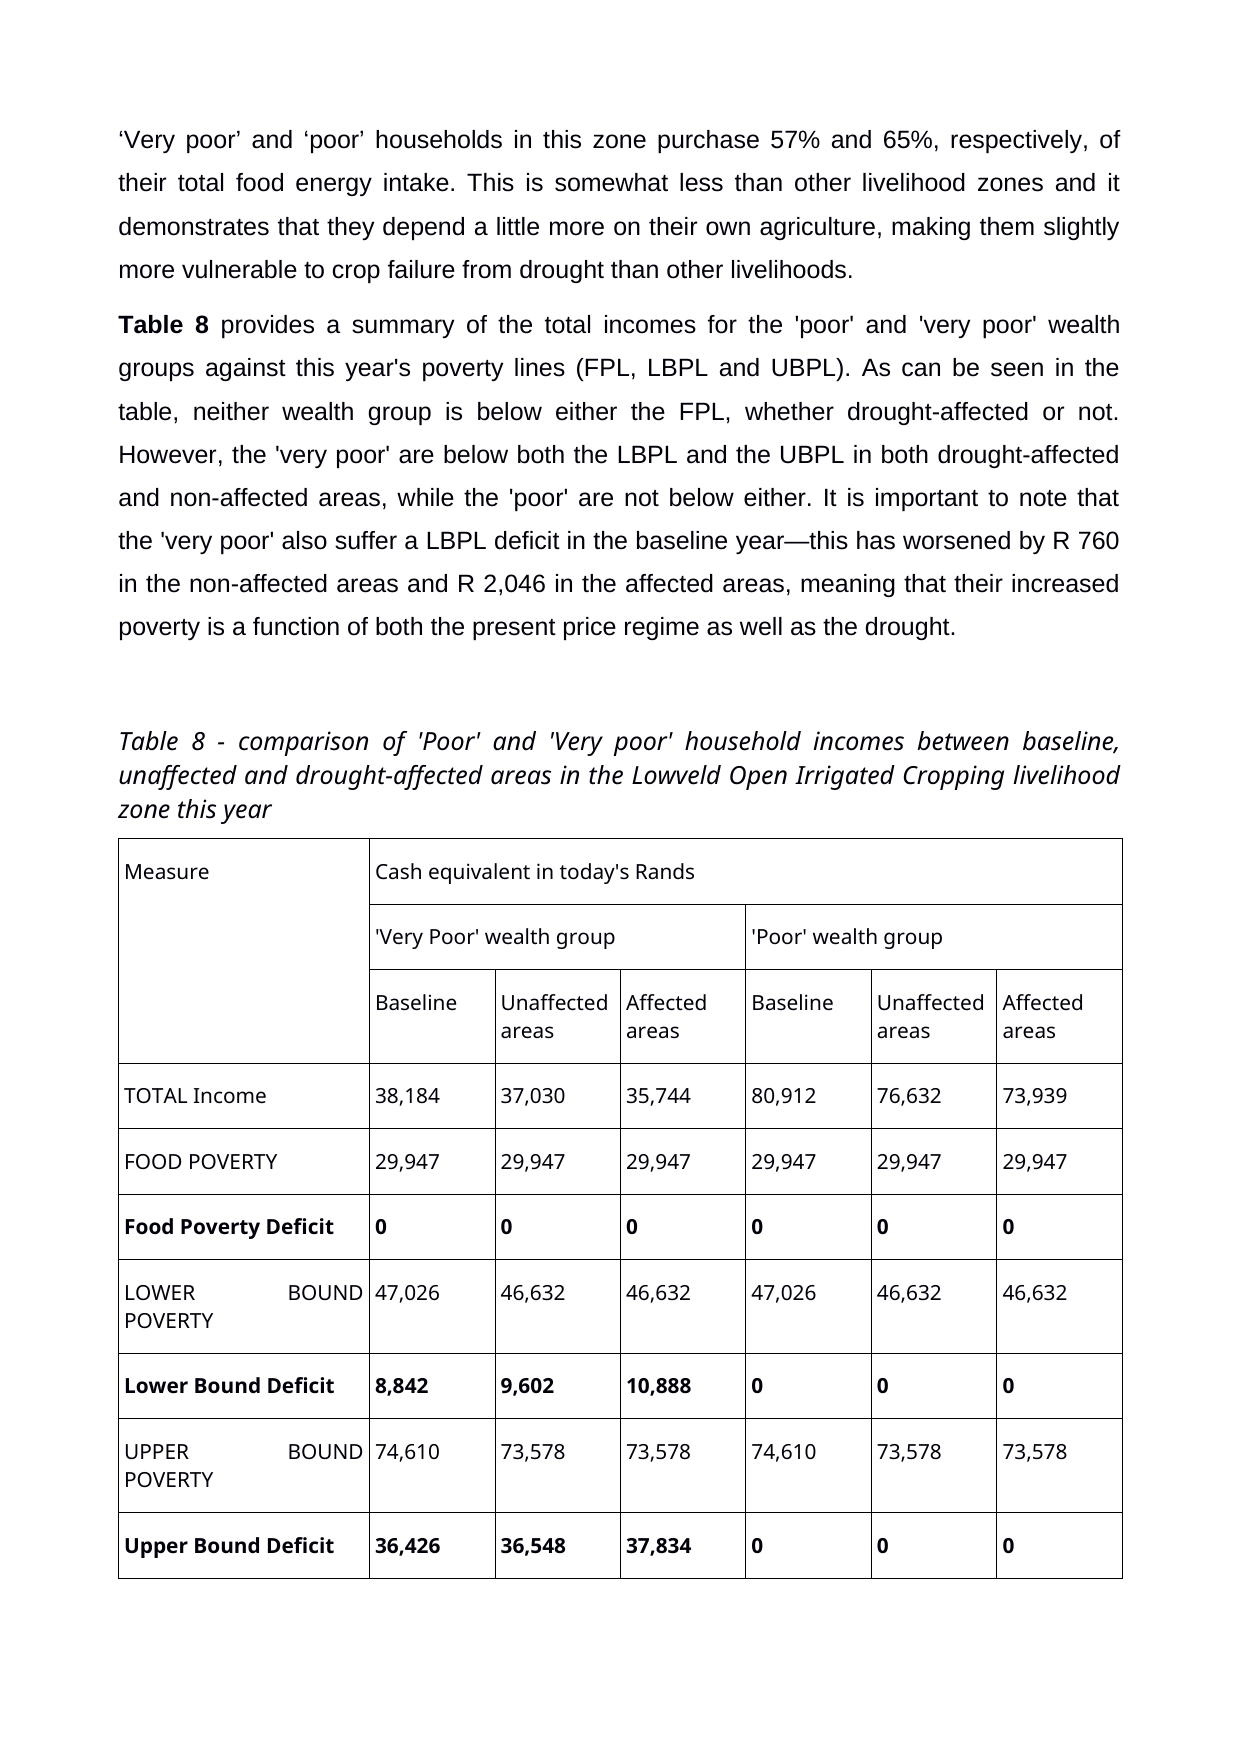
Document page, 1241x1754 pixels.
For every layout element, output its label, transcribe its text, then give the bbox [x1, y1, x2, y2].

table_cell LOWER BOUND POVERTY [119, 1260, 369, 1353]
table_cell 46,632 [997, 1260, 1122, 1353]
table_cell 80,912 [746, 1064, 871, 1128]
table_cell 29,947 [997, 1129, 1122, 1193]
table_cell 'Very Poor' wealth group [370, 905, 745, 969]
table_cell Food Poverty Deficit [119, 1195, 369, 1259]
table_cell 47,026 [370, 1260, 495, 1353]
table_cell 0 [872, 1195, 996, 1259]
table_cell Lower Bound Deficit [119, 1354, 369, 1418]
table_cell 0 [621, 1195, 745, 1259]
table_cell 8,842 [370, 1354, 495, 1418]
table_cell 0 [746, 1513, 871, 1577]
table_cell 47,026 [746, 1260, 871, 1353]
table_cell TOTAL Income [119, 1064, 369, 1128]
table_cell 46,632 [872, 1260, 996, 1353]
table_cell 'Poor' wealth group [746, 905, 1122, 969]
table_cell Upper Bound Deficit [119, 1513, 369, 1577]
table_cell 37,030 [496, 1064, 620, 1128]
table_cell 73,578 [621, 1419, 745, 1512]
table_cell Baseline [370, 970, 495, 1063]
table_cell 73,939 [997, 1064, 1122, 1128]
table_cell 29,947 [370, 1129, 495, 1193]
table_header Measure [119, 839, 369, 1063]
text Table 8 provides a summary of the total incomes for the 'poor' and 'very poor' wealth groups against this year's poverty lines (FPL, LBPL and UBPL). As can be seen in the table, neither wealth group is below either the FPL, whether drought-affected or not. However, the 'very poor' are below both the LBPL and the UBPL in both drought-affected and non-affected areas, while the 'poor' are not below either. It is important to note that the 'very poor' also suffer a LBPL deficit in the baseline year—this has worsened by R 760 in the non-affected areas and R 2,046 in the affected areas, meaning that their increased poverty is a function of both the present price regime as well as the drought. [118, 310, 1122, 641]
table_cell 0 [997, 1513, 1122, 1577]
table_cell Affected areas [997, 970, 1122, 1063]
table_cell FOOD POVERTY [119, 1129, 369, 1193]
table_cell 36,426 [370, 1513, 495, 1577]
table_cell 37,834 [621, 1513, 745, 1577]
table_cell 38,184 [370, 1064, 495, 1128]
table_cell 46,632 [621, 1260, 745, 1353]
table_cell 73,578 [872, 1419, 996, 1512]
table_cell 9,602 [496, 1354, 620, 1418]
table_cell 35,744 [621, 1064, 745, 1128]
table_cell 0 [370, 1195, 495, 1259]
table_cell 0 [872, 1354, 996, 1418]
table_cell 29,947 [621, 1129, 745, 1193]
table_cell 0 [746, 1354, 871, 1418]
table_cell 74,610 [746, 1419, 871, 1512]
text Table 8 - comparison of 'Poor' and 'Very poor' household incomes between baseline, unaffected and drought-affected areas in the Lowveld Open Irrigated Cropping livelihood zone this year [118, 723, 1122, 826]
table_cell 29,947 [872, 1129, 996, 1193]
table_cell Unaffected areas [496, 970, 620, 1063]
table_cell Unaffected areas [872, 970, 996, 1063]
table_cell 0 [997, 1354, 1122, 1418]
table_cell Affected areas [621, 970, 745, 1063]
table_cell 73,578 [496, 1419, 620, 1512]
table_cell 36,548 [496, 1513, 620, 1577]
table_cell 29,947 [746, 1129, 871, 1193]
table_cell 73,578 [997, 1419, 1122, 1512]
table_header Cash equivalent in today's Rands [370, 839, 1122, 903]
table_cell 46,632 [496, 1260, 620, 1353]
table_cell 0 [746, 1195, 871, 1259]
table_cell Baseline [746, 970, 871, 1063]
table_cell 0 [872, 1513, 996, 1577]
table_cell 76,632 [872, 1064, 996, 1128]
table_cell 29,947 [496, 1129, 620, 1193]
table_cell 0 [997, 1195, 1122, 1259]
table_cell UPPER BOUND POVERTY [119, 1419, 369, 1512]
table_cell 0 [496, 1195, 620, 1259]
table_cell 74,610 [370, 1419, 495, 1512]
table_cell 10,888 [621, 1354, 745, 1418]
text ‘Very poor’ and ‘poor’ households in this zone purchase 57% and 65%, respectively, of their total food energy intake. This is somewhat less than other livelihood zones and it demonstrates that they depend a little more on their own agriculture, making them slightly more vulnerable to crop failure from drought than other livelihoods. [118, 125, 1122, 283]
